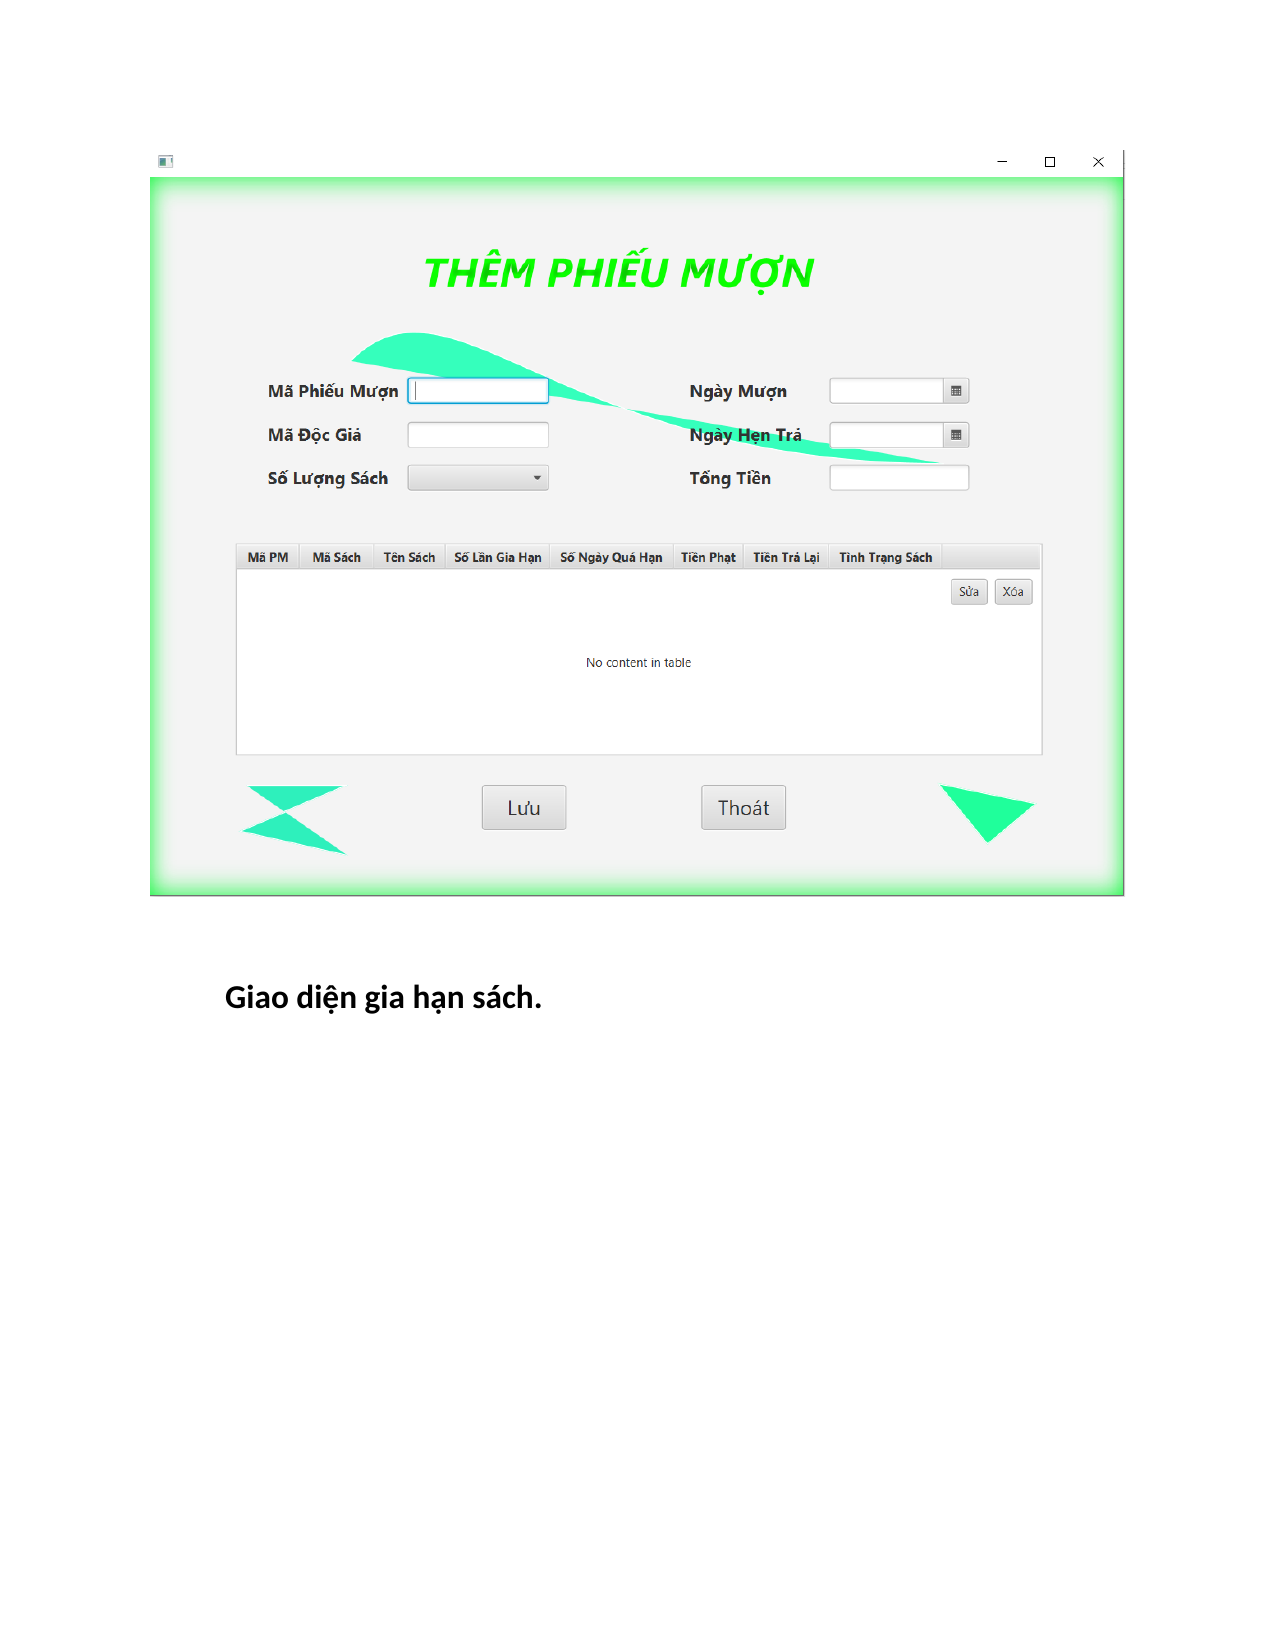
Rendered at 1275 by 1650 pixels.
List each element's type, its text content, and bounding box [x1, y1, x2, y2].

text Giao diện gia hạn sách. [150, 977, 1125, 1017]
picture [150, 150, 1125, 897]
